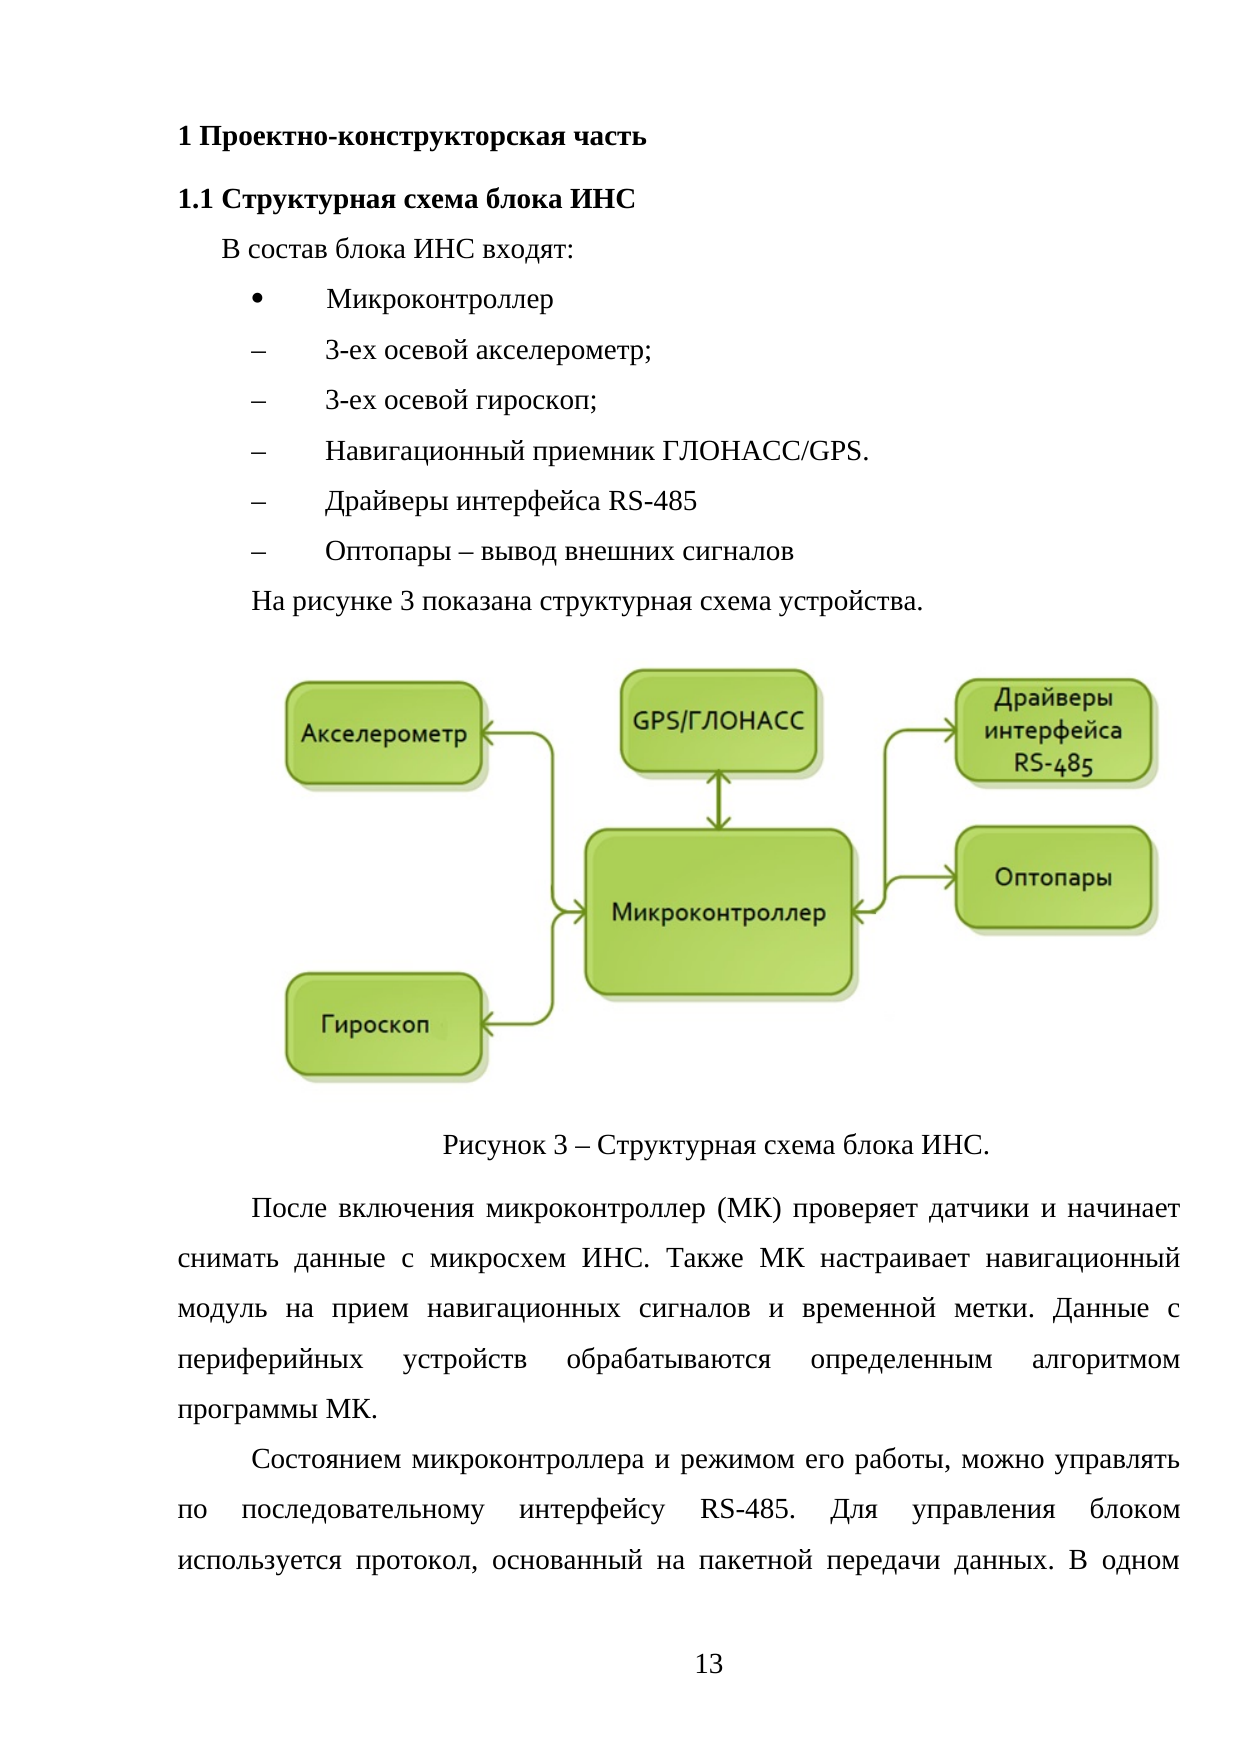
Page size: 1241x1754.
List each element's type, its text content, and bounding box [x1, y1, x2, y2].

list 3-ех осевой акселерометр; [177, 332, 1181, 366]
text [177, 1441, 1181, 1576]
list Микроконтроллер [252, 282, 1181, 315]
text 1 Проектно-конструкторская часть [177, 118, 1181, 152]
text Рисунок 3 – Структурная схема блока ИНС. [177, 1127, 1181, 1161]
list Драйверы интерфейса RS-485 [177, 483, 1181, 516]
list Структурная схема блока ИНС [177, 181, 1181, 214]
list Оптопары – вывод внешних сигналов [177, 533, 1181, 567]
text После включения микроконтроллер (МК) проверяет датчики и начинает снимать данные с микросхем ИНС. Также МК настраивает навигационный модуль на прием навигационных сигналов и временной метки. Данные с периферийных устройств обрабатываются определенным алгоритмом программы МК. [177, 1190, 1181, 1424]
list 3-ех осевой гироскоп; [177, 382, 1181, 416]
text В состав блока ИНС входят: [177, 231, 1181, 265]
picture [252, 658, 1180, 1111]
text На рисунке 3 показана структурная схема устройства. [177, 583, 1181, 617]
list Навигационный приемник ГЛОНАСС/GPS. [177, 433, 1181, 466]
